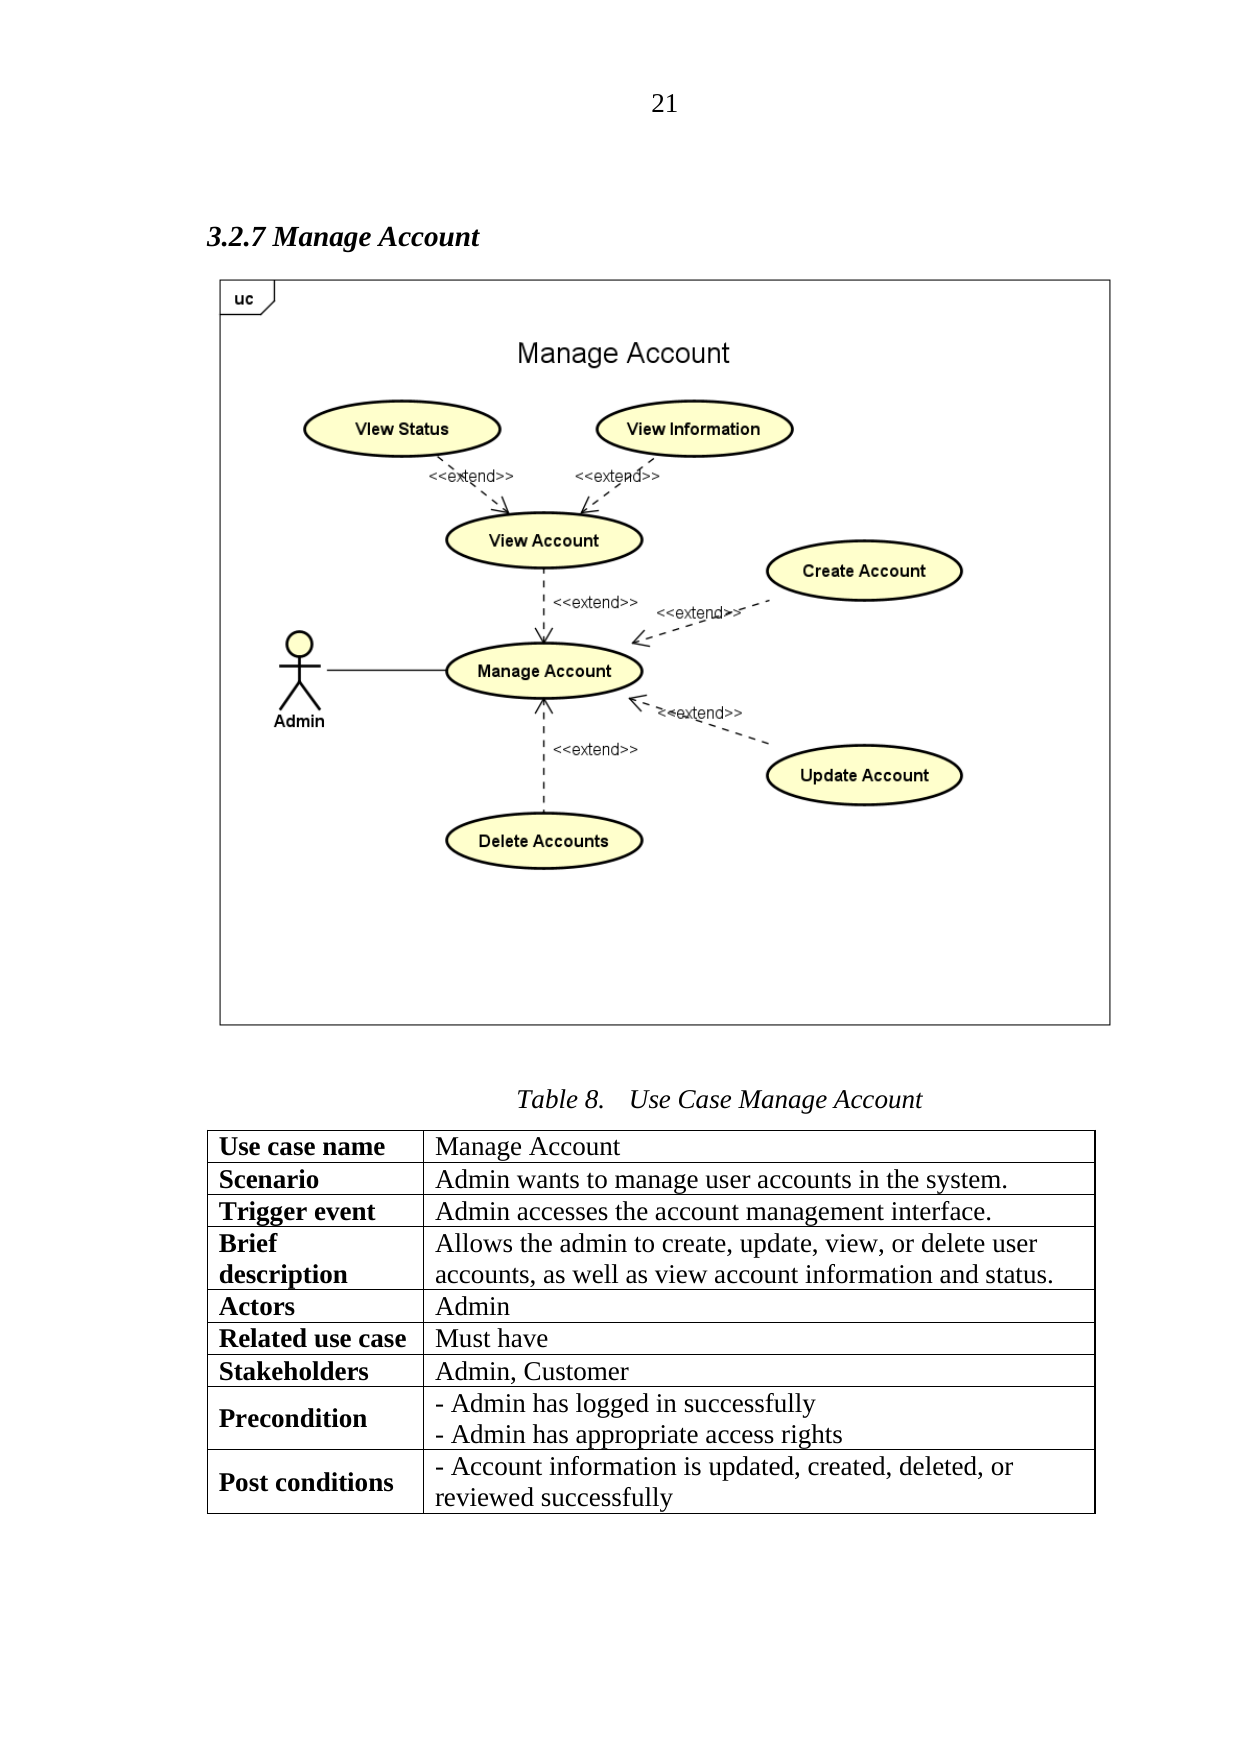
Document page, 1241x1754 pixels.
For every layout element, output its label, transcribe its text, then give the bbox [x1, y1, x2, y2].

table_cell Precondition [208, 1387, 423, 1449]
subtitle Manage Account [207, 219, 1122, 253]
table_cell Scenario [208, 1163, 423, 1194]
table_cell Must have [424, 1323, 1094, 1354]
table_header Manage Account [424, 1131, 1094, 1162]
table_cell Post conditions [208, 1450, 423, 1513]
table_cell Admin, Customer [424, 1355, 1094, 1386]
text Use Case Manage Account [319, 1038, 1122, 1114]
table_cell - Admin has logged in successfully - Admin has appropriate access rights [424, 1387, 1094, 1449]
table_cell Trigger event [208, 1195, 423, 1226]
table_cell Admin [424, 1290, 1094, 1322]
picture [206, 266, 1123, 1038]
table_cell Actors [208, 1290, 423, 1322]
table_cell Admin accesses the account management interface. [424, 1195, 1094, 1226]
table_header Use case name [208, 1131, 423, 1162]
table_cell Brief description [208, 1227, 423, 1289]
table_cell - Account information is updated, created, deleted, or reviewed successfully [424, 1450, 1094, 1513]
table_cell Allows the admin to create, update, view, or delete user accounts, as well as view account information and status. [424, 1227, 1094, 1289]
table_cell Related use case [208, 1323, 423, 1354]
table_cell Stakeholders [208, 1355, 423, 1386]
table_cell Admin wants to manage user accounts in the system. [424, 1163, 1094, 1194]
